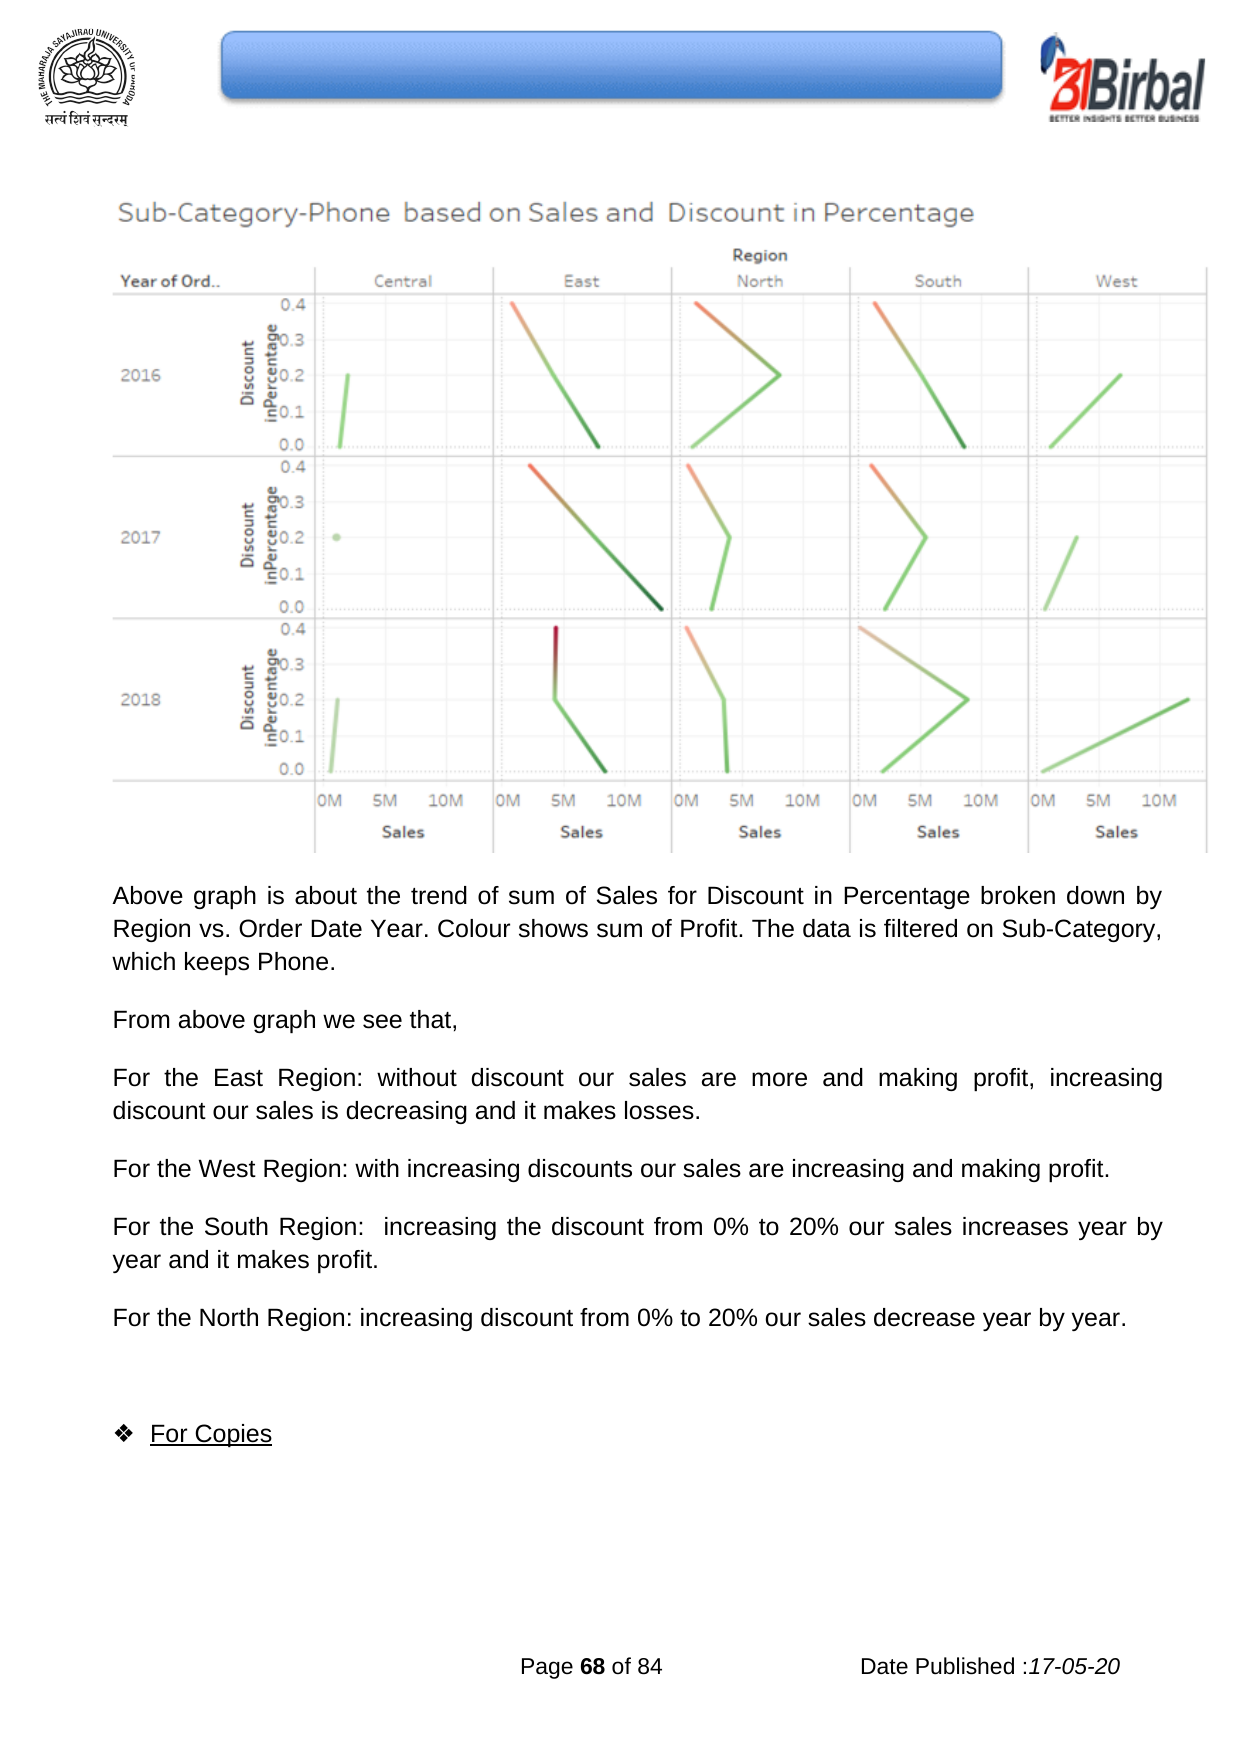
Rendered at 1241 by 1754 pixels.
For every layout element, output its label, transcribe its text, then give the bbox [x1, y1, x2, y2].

text For the East Region: without discount our sales are more and making profit, increasing discount our sales is decreasing and it makes losses. [112, 1063, 1165, 1125]
text From above graph we see that, [112, 1005, 1165, 1034]
picture [37, 28, 135, 126]
text For the North Region: increasing discount from 0% to 20% our sales decrease year by year. [112, 1303, 1165, 1332]
text For the West Region: with increasing discounts our sales are increasing and making profit. [112, 1154, 1165, 1183]
picture [213, 28, 1011, 110]
text Above graph is about the trend of sum of Sales for Discount in Percentage broken down by Region vs. Order Date Year. Colour shows sum of Profit. The data is filtered on Sub-Category, which keeps Phone. [112, 881, 1165, 976]
text For the South Region: increasing the discount from 0% to 20% our sales increases year by year and it makes profit. [112, 1212, 1165, 1274]
picture [112, 185, 1209, 853]
picture [1040, 32, 1205, 122]
